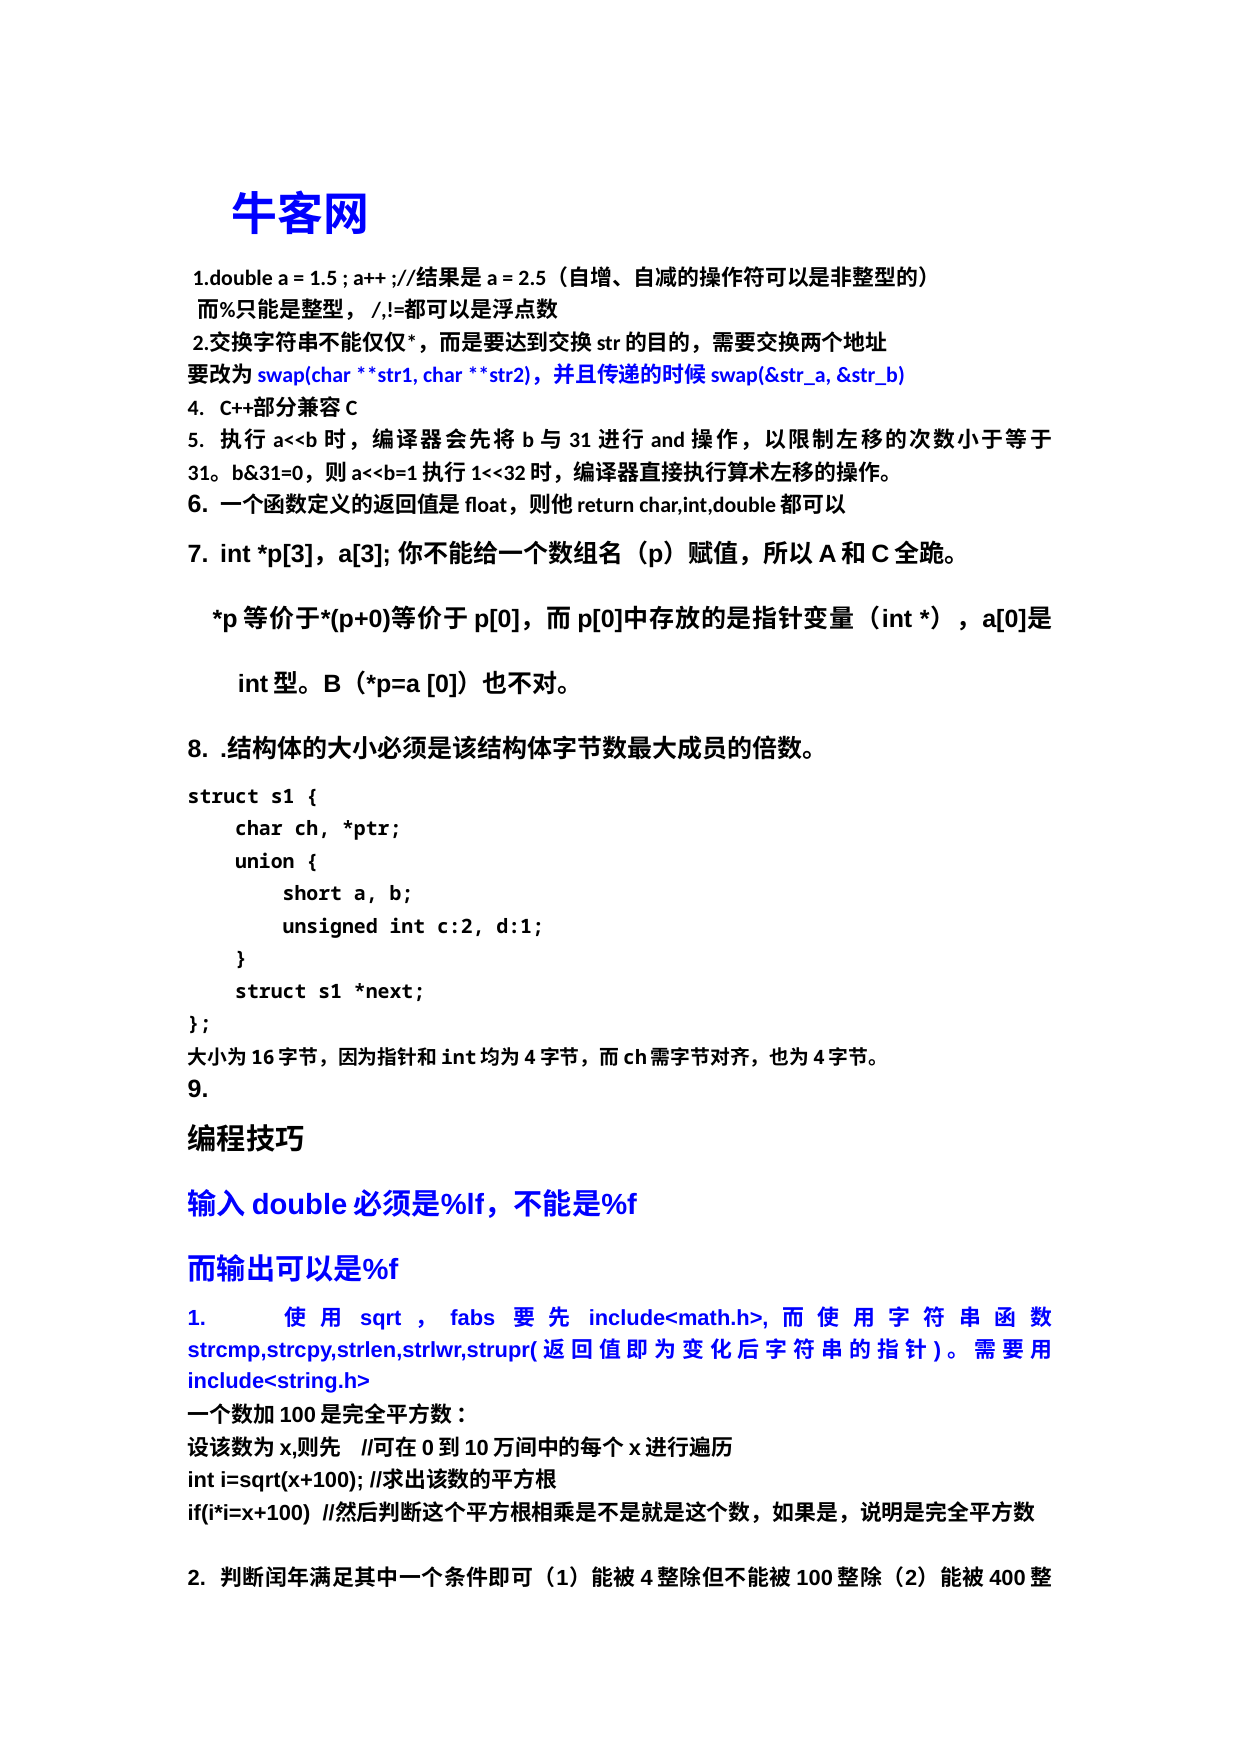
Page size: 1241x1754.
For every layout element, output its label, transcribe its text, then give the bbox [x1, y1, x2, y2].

text 1.double a = 1.5 ; a++ ;//结果是 a = 2.5（自增、自减的操作符可以是非整型的） [187, 259, 1053, 292]
text unsigned int c:2, d:1; [187, 909, 1053, 942]
text 要改为swap(char **str1, char **str2)，并且传递的时候swap(&str_a, &str_b) [187, 357, 1053, 389]
text 编程技巧 [187, 1104, 1053, 1169]
text int i=sqrt(x+100); //求出该数的平方根 [187, 1462, 1053, 1494]
text struct s1 *next; [187, 974, 1053, 1007]
text 设该数为x,则先 //可在0到10万间中的每个x进行遍历 [187, 1429, 1053, 1462]
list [187, 1559, 1053, 1592]
text 输入double必须是%lf，不能是%f [187, 1169, 1053, 1234]
list .结构体的大小必须是该结构体字节数最大成员的倍数。 [187, 714, 1053, 779]
text short a, b; [187, 877, 1053, 909]
list 使用sqrt，fabs要先include<math.h>,而使用字符串函数strcmp,strcpy,strlen,strlwr,strupr(返回值即为变化后字符串的指针)。需要用include<string.h> [187, 1299, 1053, 1397]
text } [187, 942, 1053, 974]
text 大小为16字节，因为指针和int均为4字节，而ch需字节对齐，也为4字节。 [187, 1039, 1053, 1072]
list int *p[3]，a[3]; 你不能给一个数组名（p）赋值，所以A和C全跪。 [187, 519, 1053, 584]
text union { [187, 844, 1053, 877]
list 执行a<<b时，编译器会先将b与31进行and操作，以限制左移的次数小于等于31。b&31=0，则a<<b=1 执行1<<32时，编译器直接执行算术左移的操作。 [187, 422, 1053, 487]
text 而输出可以是%f [187, 1234, 1053, 1299]
list C++部分兼容C [187, 389, 1053, 422]
text struct s1 { [187, 779, 1053, 812]
text if(i*i=x+100) //然后判断这个平方根相乘是不是就是这个数，如果是，说明是完全平方数 [187, 1494, 1053, 1527]
list 一个函数定义的返回值是float，则他return char,int,double都可以 [187, 487, 1053, 519]
text 一个数加100是完全平方数 ： [187, 1397, 1053, 1429]
text }; [187, 1007, 1053, 1039]
text 2.交换字符串不能仅仅*，而是要达到交换str的目的，需要交换两个地址 [187, 324, 1053, 357]
text *p等价于*(p+0)等价于p[0]，而p[0]中存放的是指针变量（int *），a[0]是int型。B（*p=a [0]）也不对。 [212, 584, 1053, 714]
text 牛客网 [187, 162, 1053, 259]
text char ch, *ptr; [187, 812, 1053, 844]
text 而%只能是整型， /,!=都可以是浮点数 [187, 292, 1053, 324]
